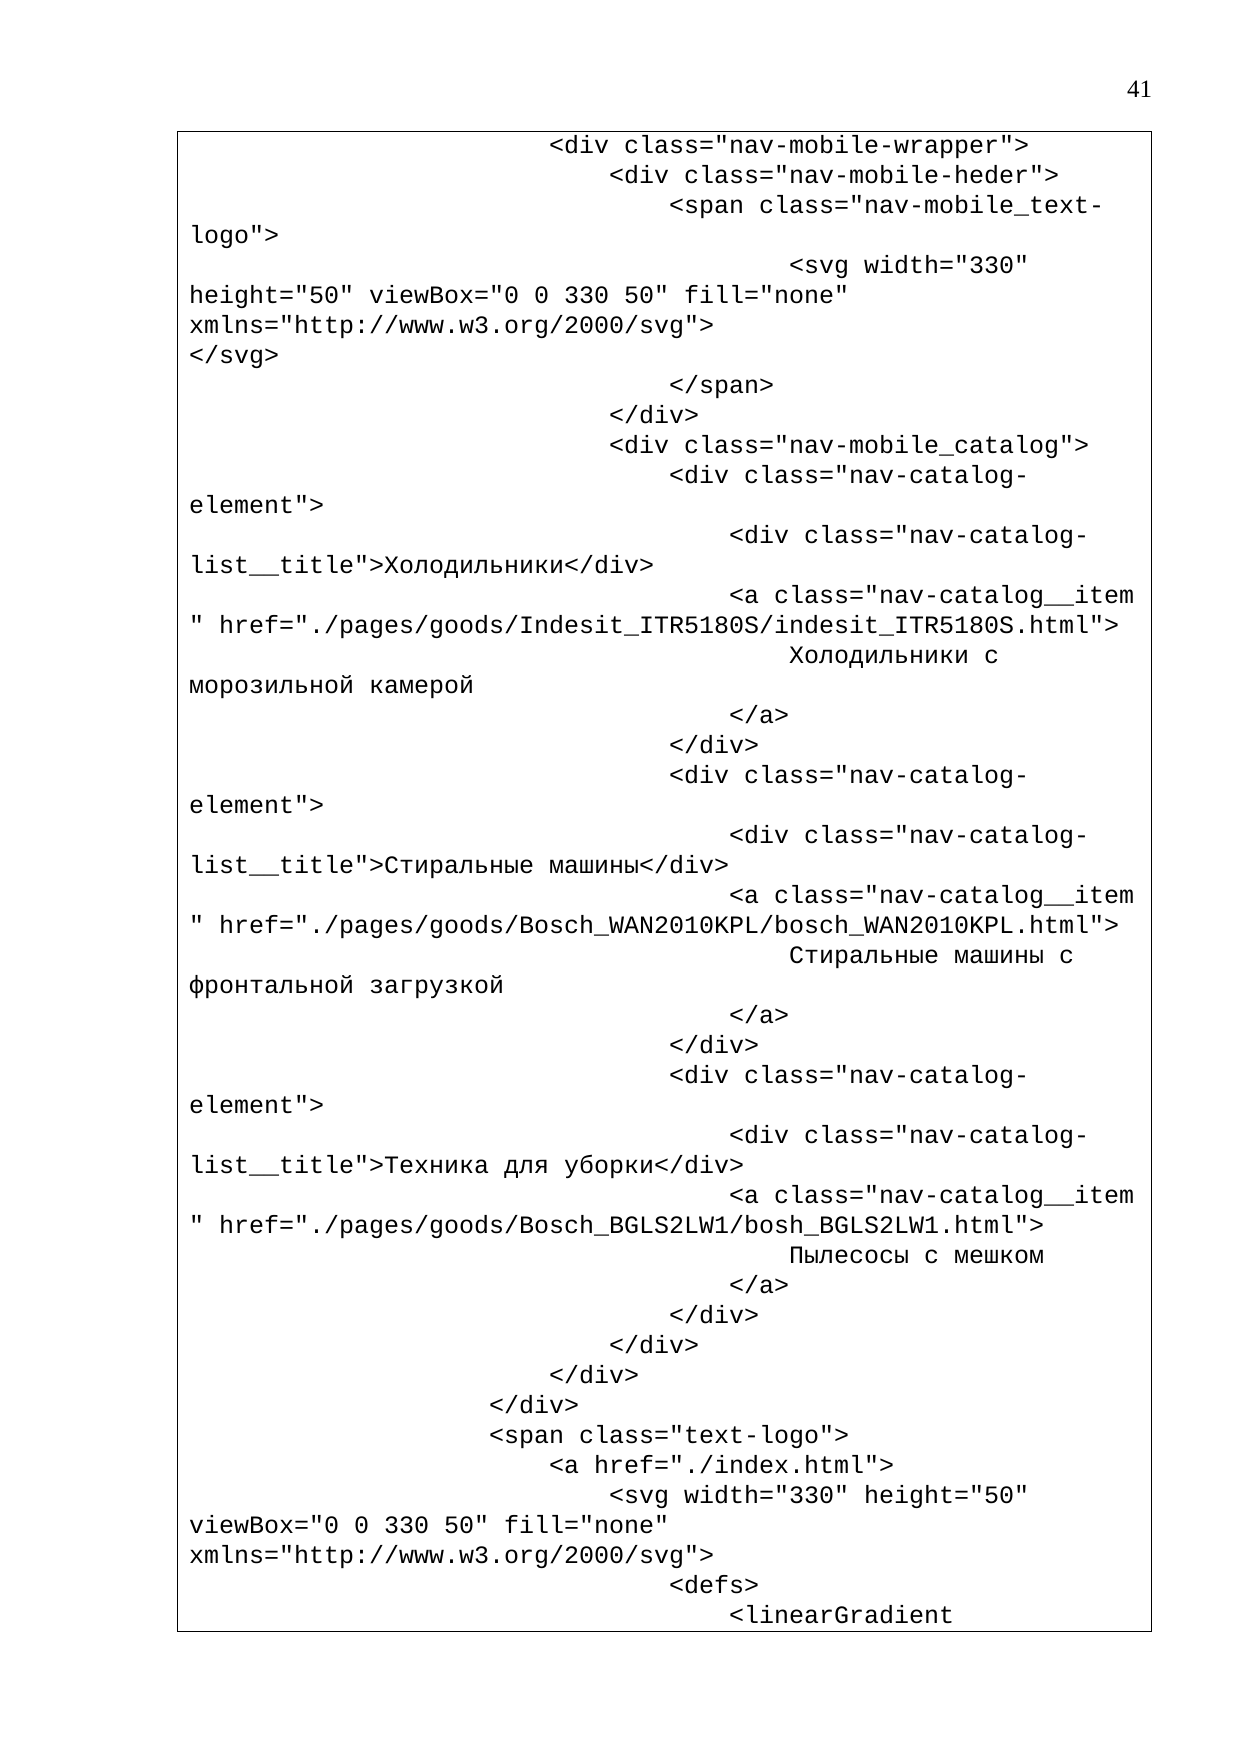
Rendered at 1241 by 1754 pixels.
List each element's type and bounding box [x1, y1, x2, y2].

table_header [178, 132, 1151, 1631]
